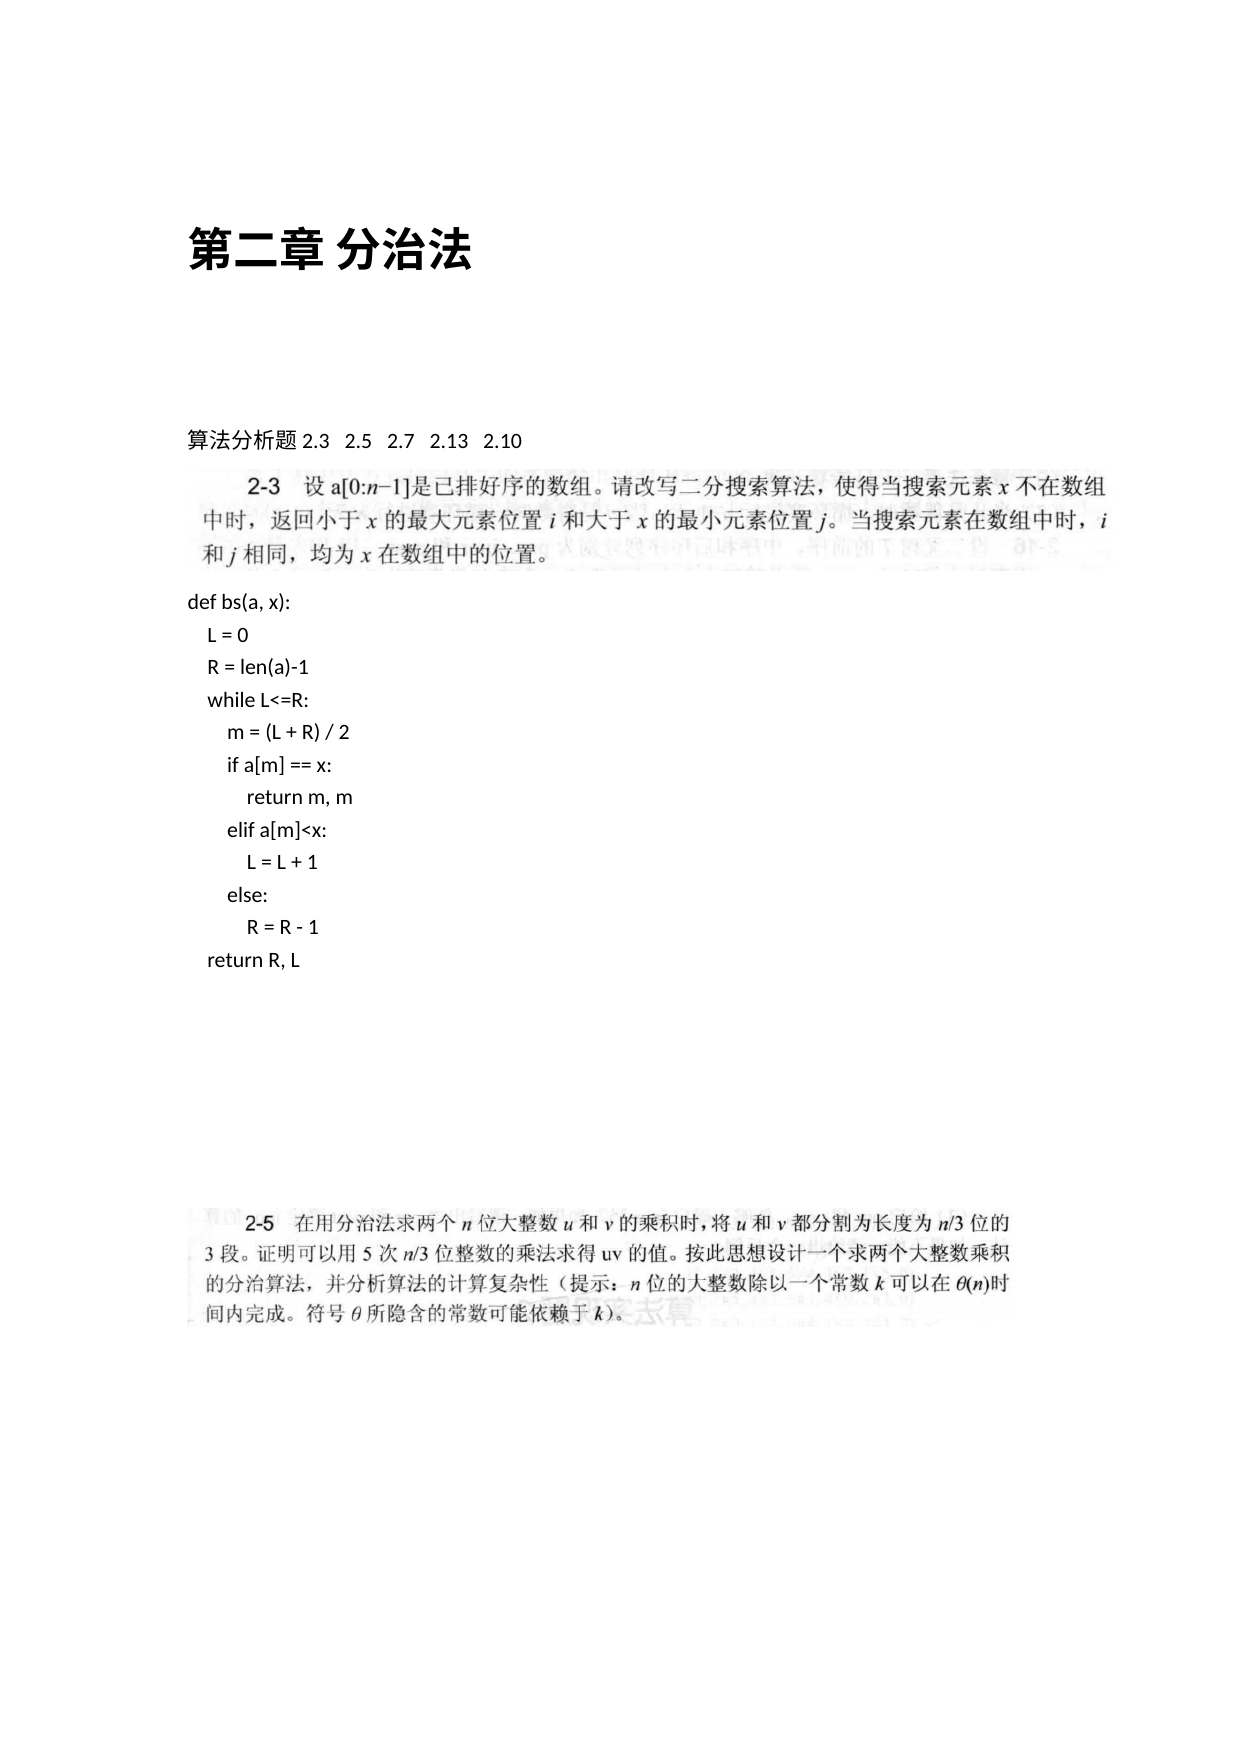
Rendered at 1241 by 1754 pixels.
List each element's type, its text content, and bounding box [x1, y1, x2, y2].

text elif a[m]<x: [187, 813, 1053, 845]
subtitle 第二章 分治法 [187, 197, 1053, 295]
text L = L + 1 [187, 845, 1053, 878]
text def bs(a, x): [187, 585, 1053, 618]
text else: [187, 878, 1053, 910]
text L = 0 [187, 618, 1053, 650]
text return m, m [187, 780, 1053, 813]
text R = len(a)-1 [187, 650, 1053, 683]
text while L<=R: [187, 683, 1053, 715]
text R = R - 1 [187, 910, 1053, 943]
text 算法分析题 2.3 2.5 2.7 2.13 2.10 [187, 423, 1053, 455]
text m = (L + R) / 2 [187, 715, 1053, 748]
picture [187, 1208, 1017, 1327]
picture [187, 469, 1115, 571]
text return R, L [187, 943, 1053, 975]
text if a[m] == x: [187, 748, 1053, 780]
